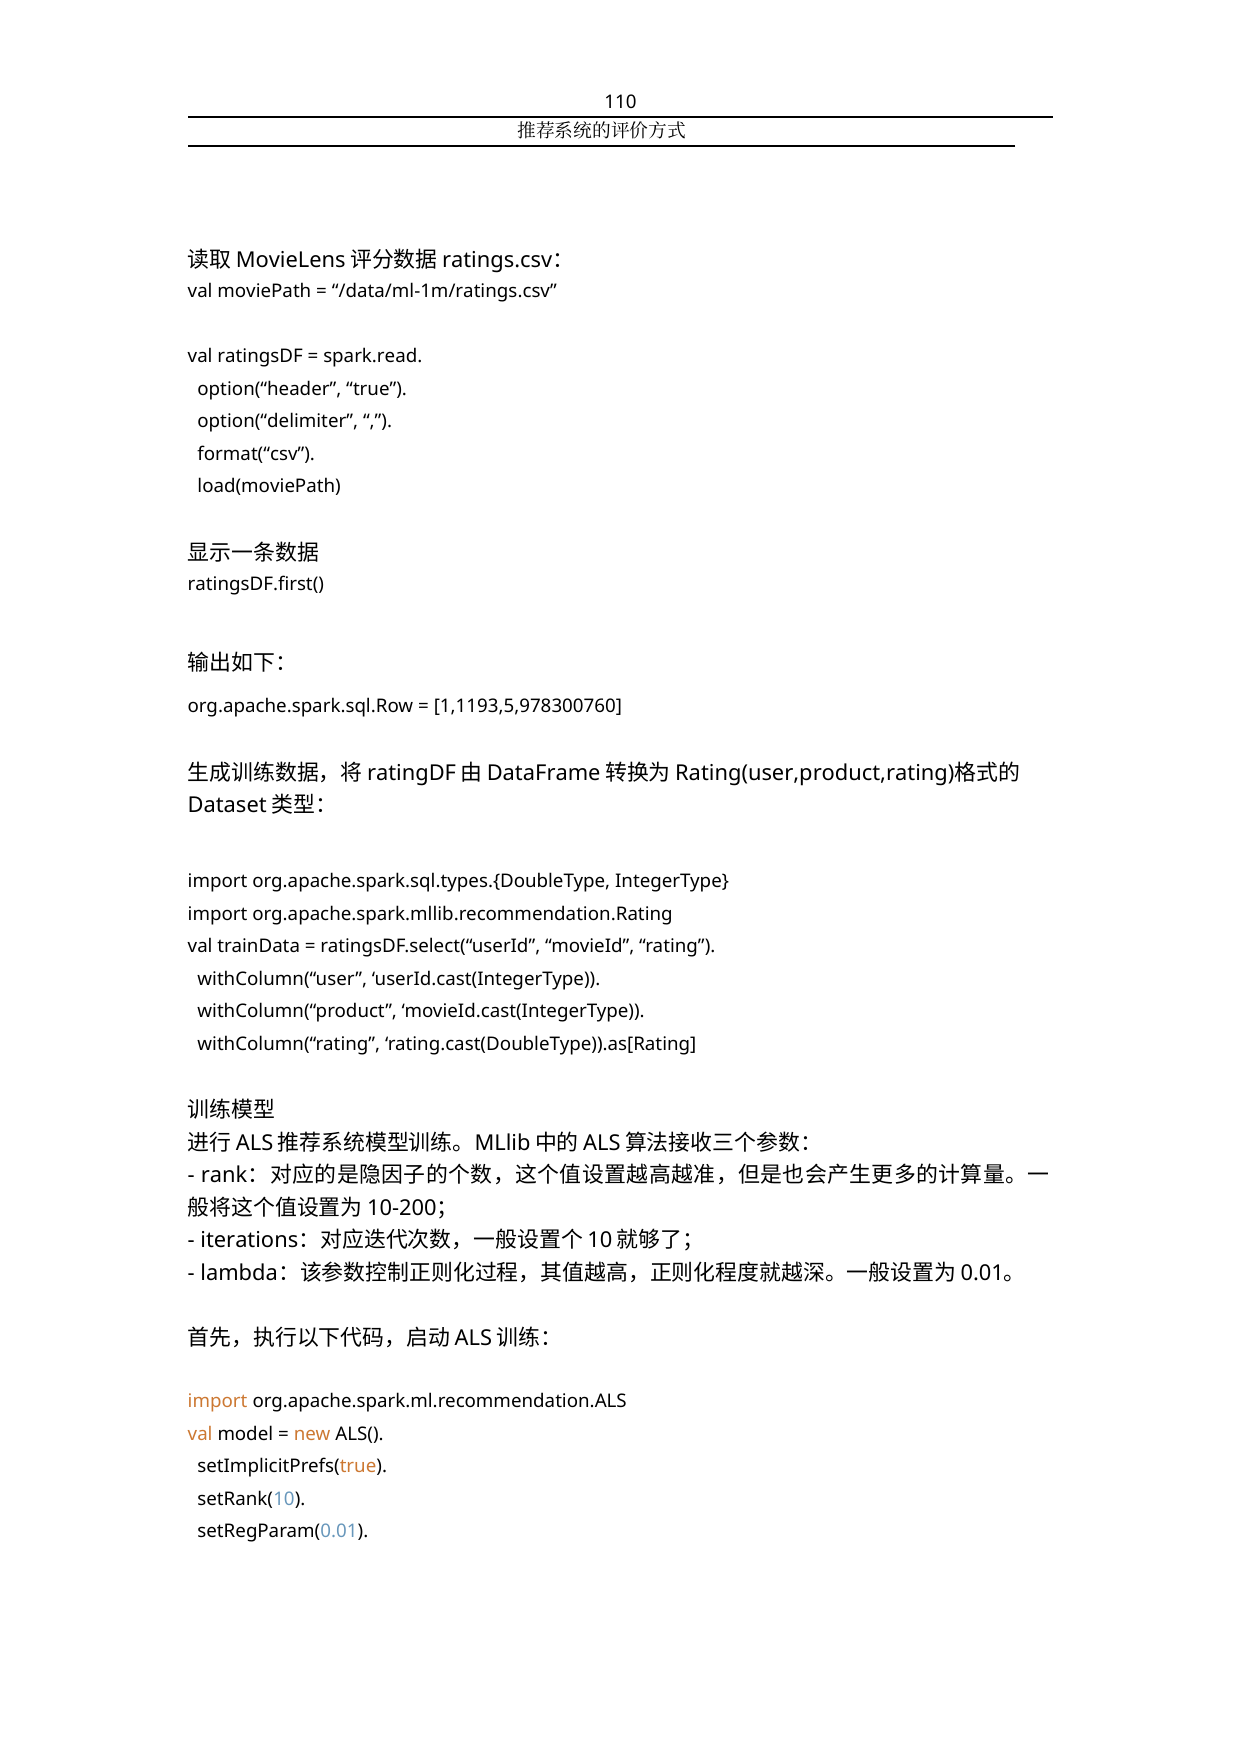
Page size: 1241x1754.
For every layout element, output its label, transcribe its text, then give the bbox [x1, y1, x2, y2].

text 输出如下： [187, 612, 1053, 677]
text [187, 897, 1053, 1547]
text import org.apache.spark.sql.types.{DoubleType, IntegerType} [187, 832, 1053, 897]
text 生成训练数据，将ratingDF由DataFrame转换为Rating(user,product,rating)格式的Dataset类型： [187, 722, 1053, 819]
text org.apache.spark.sql.Row = [1,1193,5,978300760] [187, 689, 1053, 722]
text 读取MovieLens评分数据ratings.csv： val moviePath = “/data/ml-1m/ratings.csv” val ratingsDF = spark.read. option(“header”, “true”). option(“delimiter”, “,”). format(“csv”). load(moviePath) 显示一条数据 ratingsDF.first() [187, 242, 1053, 599]
